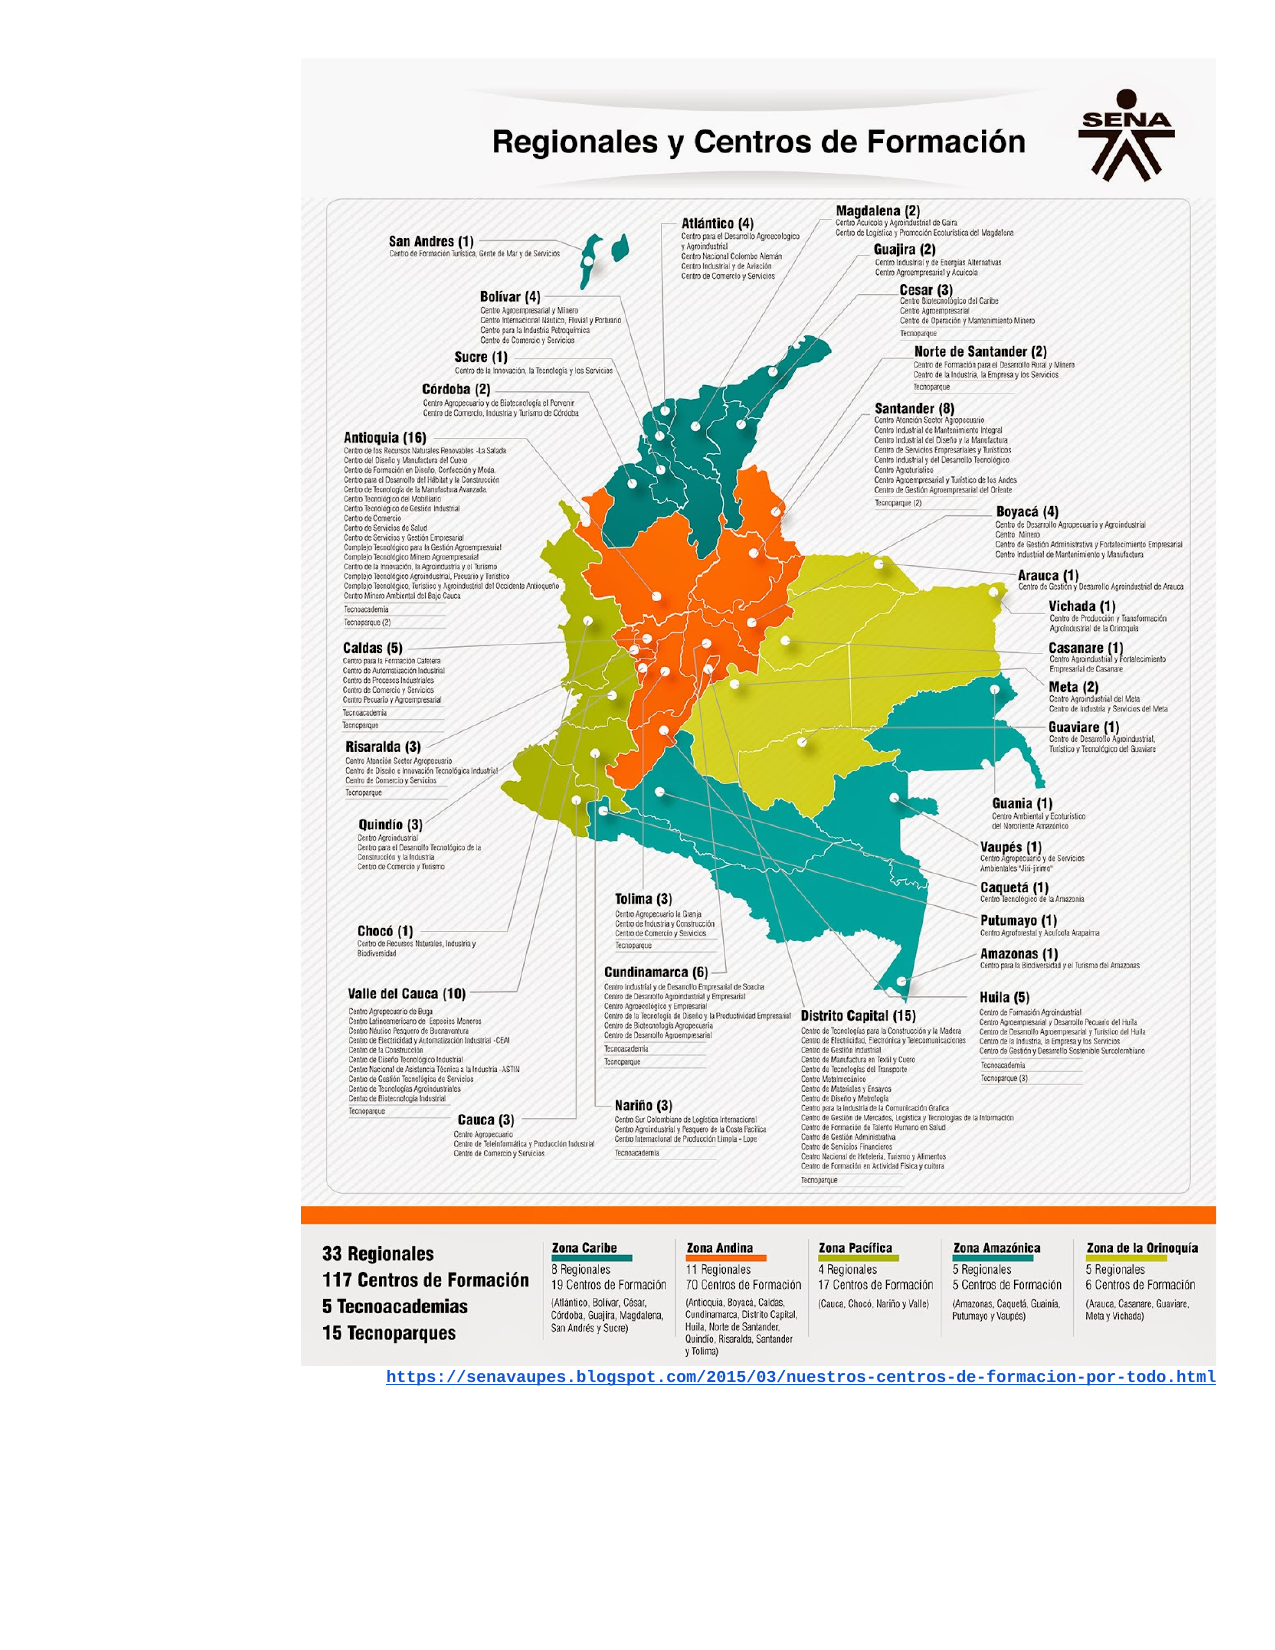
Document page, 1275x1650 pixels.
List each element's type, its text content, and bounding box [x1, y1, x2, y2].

picture [301, 58, 1217, 1366]
